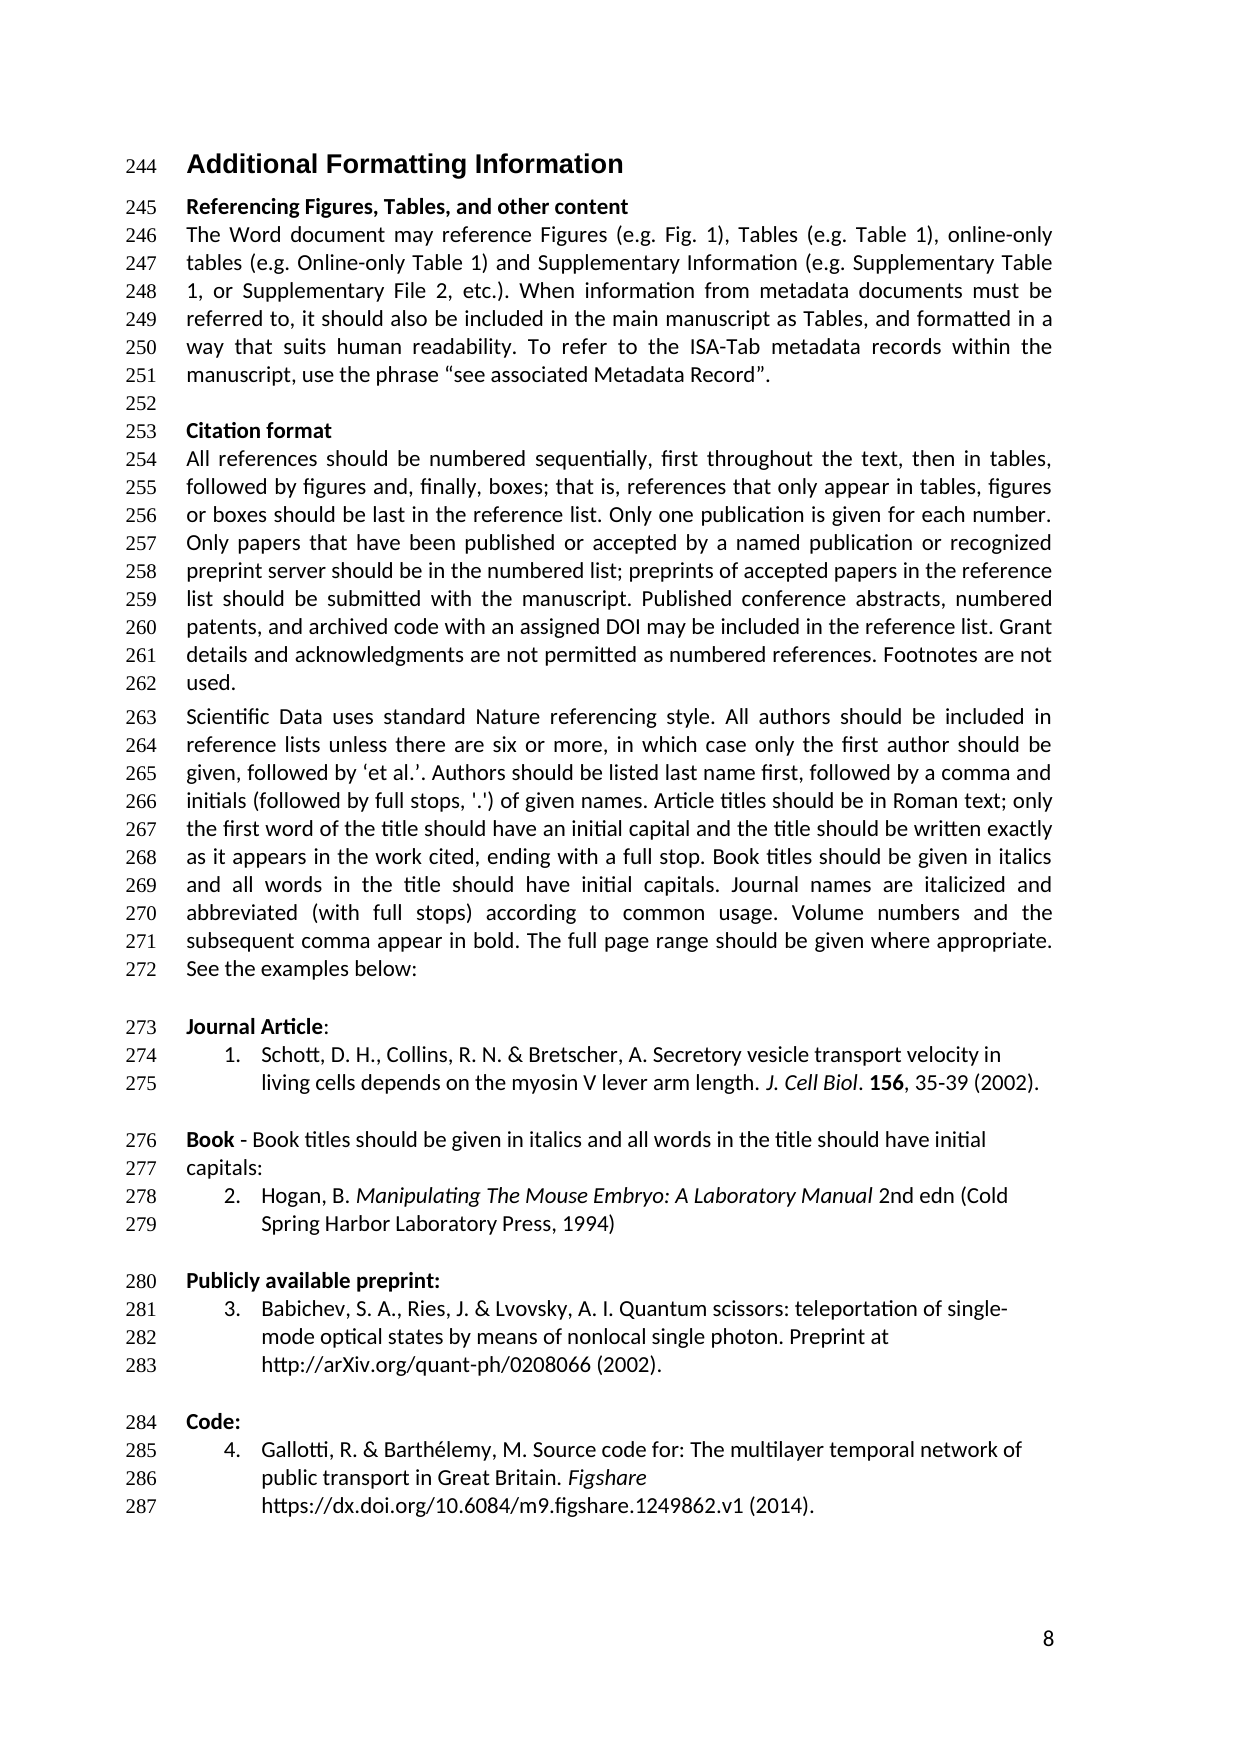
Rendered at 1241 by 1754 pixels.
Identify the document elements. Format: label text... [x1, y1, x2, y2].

list Hogan, B. Manipulating The Mouse Embryo: A Laboratory Manual 2nd edn (Cold Spring Harbor Laboratory Press, 1994) [223, 1181, 1054, 1237]
text Referencing Figures, Tables, and other content [186, 192, 1054, 220]
text Book ‐ Book titles should be given in italics and all words in the title should have initial capitals: [186, 1125, 1054, 1181]
text Citation format [186, 416, 1054, 444]
list Schott, D. H., Collins, R. N. & Bretscher, A. Secretory vesicle transport velocity in living cells depends on the myosin V lever arm length. J. Cell Biol. 156, 35‐39 (2002). [223, 1040, 1054, 1096]
list Gallotti, R. & Barthélemy, M. Source code for: The multilayer temporal network of public transport in Great Britain. Figshare https://dx.doi.org/10.6084/m9.figshare.1249862.v1 (2014). [223, 1436, 1054, 1519]
text Code: [186, 1407, 1054, 1436]
text Scientific Data uses standard Nature referencing style. All authors should be included in reference lists unless there are six or more, in which case only the first author should be given, followed by ‘et al.’. Authors should be listed last name first, followed by a comma and initials (followed by full stops, '.') of given names. Article titles should be in Roman text; only the first word of the title should have an initial capital and the title should be written exactly as it appears in the work cited, ending with a full stop. Book titles should be given in italics and all words in the title should have initial capitals. Journal names are italicized and abbreviated (with full stops) according to common usage. Volume numbers and the subsequent comma appear in bold. The full page range should be given where appropriate. See the examples below: [186, 702, 1054, 983]
text The Word document may reference Figures (e.g. Fig. 1), Tables (e.g. Table 1), online-only tables (e.g. Online-only Table 1) and Supplementary Information (e.g. Supplementary Table 1, or Supplementary File 2, etc.). When information from metadata documents must be referred to, it should also be included in the main manuscript as Tables, and formatted in a way that suits human readability. To refer to the ISA-Tab metadata records within the manuscript, use the phrase “see associated Metadata Record”. [186, 220, 1054, 388]
subtitle Additional Formatting Information [186, 148, 1054, 179]
text All references should be numbered sequentially, first throughout the text, then in tables, followed by figures and, finally, boxes; that is, references that only appear in tables, figures or boxes should be last in the reference list. Only one publication is given for each number. Only papers that have been published or accepted by a named publication or recognized preprint server should be in the numbered list; preprints of accepted papers in the reference list should be submitted with the manuscript. Published conference abstracts, numbered patents, and archived code with an assigned DOI may be included in the reference list. Grant details and acknowledgments are not permitted as numbered references. Footnotes are not used. [186, 444, 1054, 696]
text Publicly available preprint: [186, 1266, 1054, 1294]
list Babichev, S. A., Ries, J. & Lvovsky, A. I. Quantum scissors: teleportation of single-mode optical states by means of nonlocal single photon. Preprint at http://arXiv.org/quant-ph/0208066 (2002). [223, 1294, 1054, 1378]
text Journal Article: [186, 1012, 1054, 1040]
